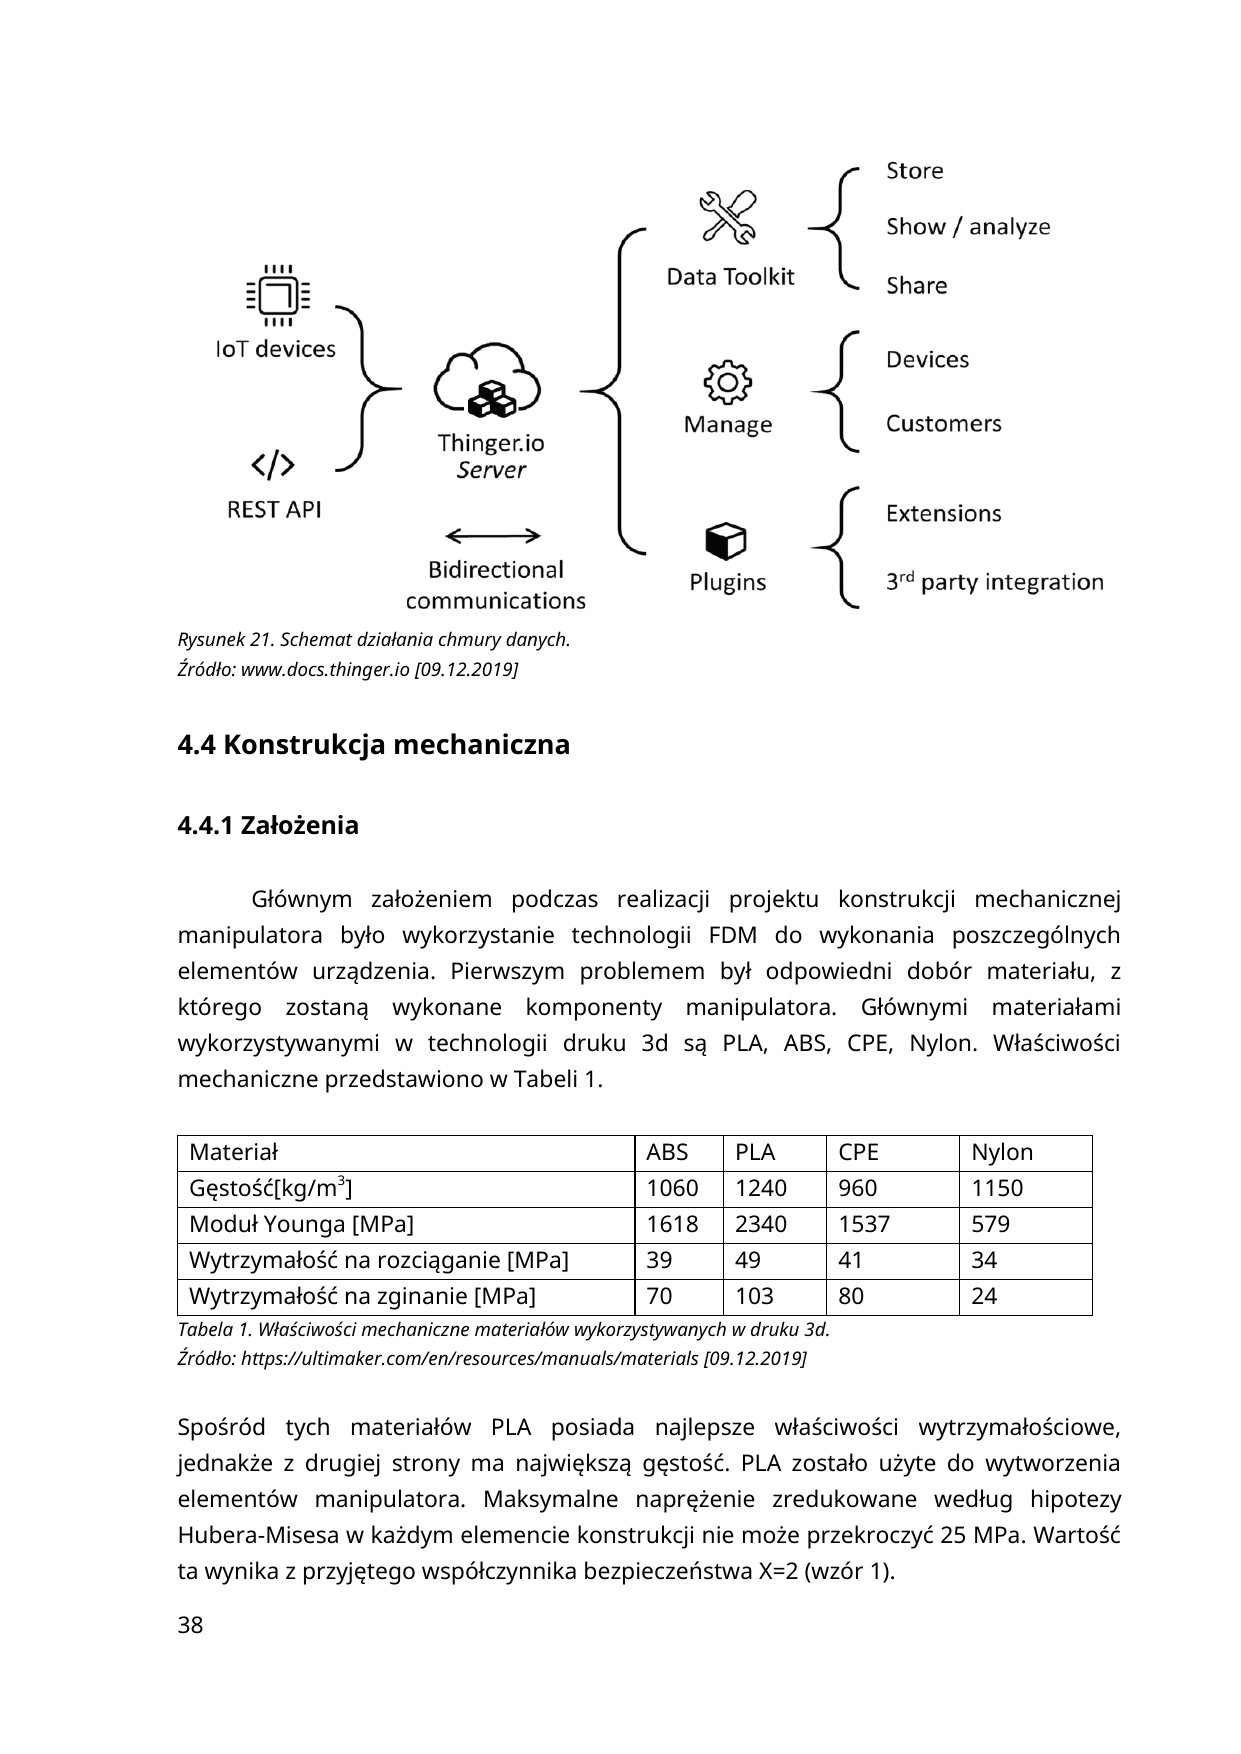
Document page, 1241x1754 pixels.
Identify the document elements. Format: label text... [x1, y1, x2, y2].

table_cell 2340 [724, 1208, 826, 1243]
table_cell 960 [827, 1172, 959, 1207]
table_header Materiał [178, 1136, 634, 1171]
text Rysunek 21. Schemat działania chmury danych. [177, 627, 1122, 652]
text Źródło: https://ultimaker.com/en/resources/manuals/materials [09.12.2019] [177, 1346, 1122, 1371]
text Spośród tych materiałów PLA posiada najlepsze właściwości wytrzymałościowe, jednakże z drugiej strony ma największą gęstość. PLA zostało użyte do wytworzenia elementów manipulatora. Maksymalne naprężenie zredukowane według hipotezy Hubera-Misesa w każdym elemencie konstrukcji nie może przekroczyć 25 MPa. Wartość ta wynika z przyjętego współczynnika bezpieczeństwa X=2 (wzór 1). [177, 1411, 1122, 1586]
table_header ABS [636, 1136, 723, 1171]
table_cell 34 [960, 1244, 1092, 1279]
table_cell 80 [827, 1280, 959, 1315]
table_cell 1537 [827, 1208, 959, 1243]
table_cell 41 [827, 1244, 959, 1279]
table_header Nylon [960, 1136, 1092, 1171]
table_header PLA [724, 1136, 826, 1171]
table_cell Gęstość[kg/m3] [178, 1172, 634, 1207]
table_cell 1060 [636, 1172, 723, 1207]
table_cell 1240 [724, 1172, 826, 1207]
table_cell 70 [636, 1280, 723, 1315]
subtitle 4.4.1 Założenia [177, 808, 1122, 842]
table_cell 579 [960, 1208, 1092, 1243]
table_cell 24 [960, 1280, 1092, 1315]
subtitle 4.4 Konstrukcja mechaniczna [177, 725, 1122, 762]
table_cell Moduł Younga [MPa] [178, 1208, 634, 1243]
table_header CPE [827, 1136, 959, 1171]
picture [177, 147, 1123, 622]
table_cell Wytrzymałość na zginanie [MPa] [178, 1280, 634, 1315]
text Głównym założeniem podczas realizacji projektu konstrukcji mechanicznej manipulatora było wykorzystanie technologii FDM do wykonania poszczególnych elementów urządzenia. Pierwszym problemem był odpowiedni dobór materiału, z którego zostaną wykonane komponenty manipulatora. Głównymi materiałami wykorzystywanymi w technologii druku 3d są PLA, ABS, CPE, Nylon. Właściwości mechaniczne przedstawiono w Tabeli 1. [177, 883, 1122, 1094]
text Tabela 1. Właściwości mechaniczne materiałów wykorzystywanych w druku 3d. [177, 1316, 1122, 1342]
table_cell 49 [724, 1244, 826, 1279]
table_cell Wytrzymałość na rozciąganie [MPa] [178, 1244, 634, 1279]
text Źródło: www.docs.thinger.io [09.12.2019] [177, 656, 1122, 682]
table_cell 1150 [960, 1172, 1092, 1207]
table_cell 39 [636, 1244, 723, 1279]
table_cell 103 [724, 1280, 826, 1315]
table_cell 1618 [636, 1208, 723, 1243]
